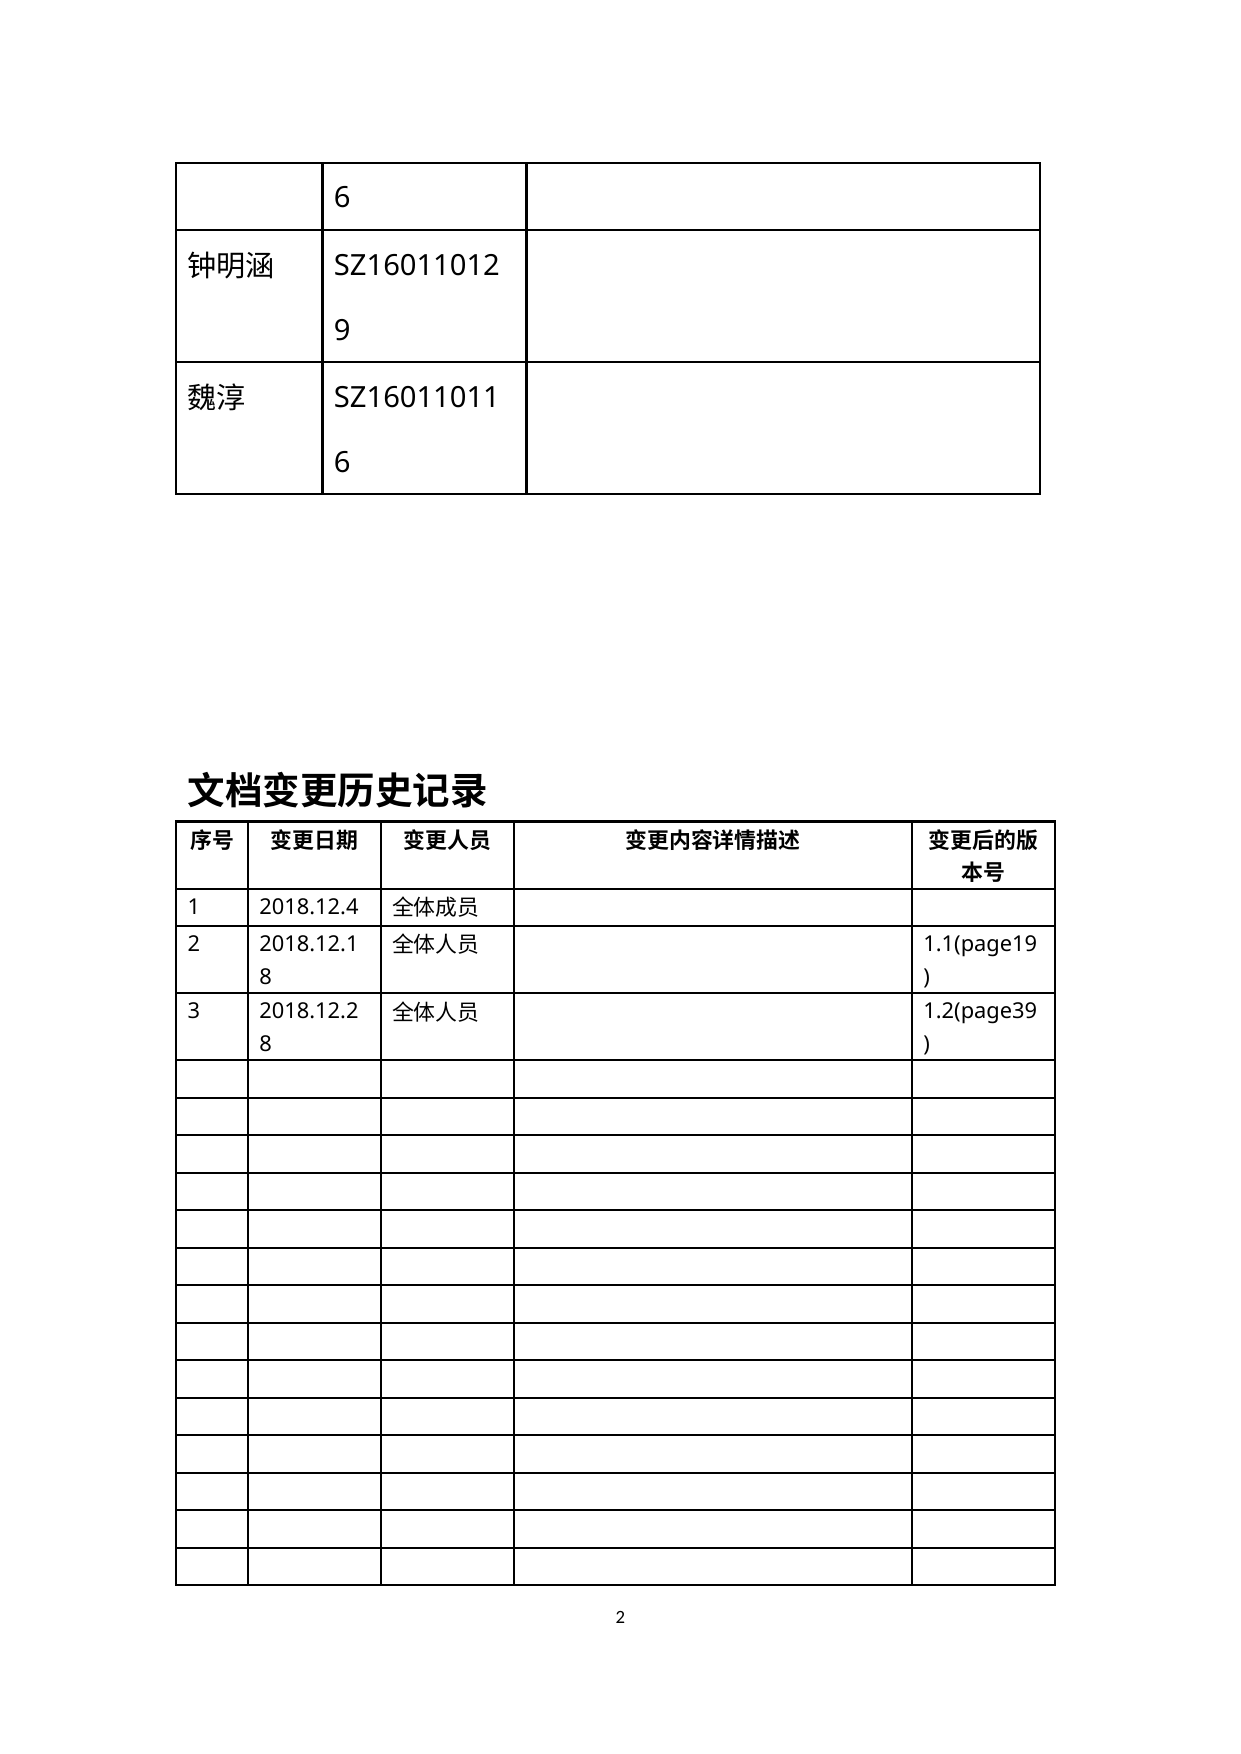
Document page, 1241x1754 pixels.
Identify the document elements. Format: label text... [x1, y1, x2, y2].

table_cell [382, 1136, 513, 1172]
table_cell [515, 1511, 911, 1547]
table_cell [382, 1249, 513, 1284]
table_cell [249, 1061, 380, 1097]
table_cell [515, 1324, 911, 1359]
table_cell [177, 1286, 247, 1322]
table_cell [249, 1474, 380, 1509]
table_cell [515, 1099, 911, 1134]
text 文档变更历史记录 [187, 755, 1053, 820]
table_cell [913, 1436, 1054, 1472]
table_header 变更人员 [382, 823, 513, 887]
table_cell [177, 1361, 247, 1397]
table_cell [528, 231, 1039, 361]
table_cell 魏淳 [177, 363, 321, 493]
table_cell 全体人员 [382, 927, 513, 992]
table_cell [382, 1399, 513, 1434]
table_cell [249, 1174, 380, 1209]
table_cell [515, 1361, 911, 1397]
table_cell 1.2(page39) [913, 994, 1054, 1059]
table_cell [249, 1361, 380, 1397]
table_cell [177, 1249, 247, 1284]
table_cell SZ160110129 [324, 231, 525, 361]
table_cell [913, 1549, 1054, 1584]
table_cell [913, 1399, 1054, 1434]
table_cell [382, 1174, 513, 1209]
table_cell SZ160110226 [324, 164, 525, 229]
table_cell [913, 1474, 1054, 1509]
table_cell 3 [177, 994, 247, 1059]
table_cell [249, 1549, 380, 1584]
table_cell 全体人员 [382, 994, 513, 1059]
table_cell [249, 1436, 380, 1472]
table_header 变更日期 [249, 823, 380, 887]
table_cell [515, 927, 911, 992]
table_cell [249, 1211, 380, 1247]
table_cell [528, 363, 1039, 493]
table_cell [177, 1511, 247, 1547]
table_cell [382, 1211, 513, 1247]
table_cell [382, 1474, 513, 1509]
table_cell [913, 1324, 1054, 1359]
table_cell [177, 1436, 247, 1472]
table_cell [177, 1549, 247, 1584]
table_cell [515, 1436, 911, 1472]
table_cell [515, 1399, 911, 1434]
table_cell [913, 1286, 1054, 1322]
table_cell [177, 1099, 247, 1134]
table_cell [913, 1174, 1054, 1209]
table_cell 2018.12.18 [249, 927, 380, 992]
table_cell [515, 1136, 911, 1172]
table_cell [515, 890, 911, 925]
table_cell [177, 1399, 247, 1434]
table_cell [177, 1174, 247, 1209]
table_cell 全体成员 [382, 890, 513, 925]
table_cell [249, 1399, 380, 1434]
table_cell 1 [177, 890, 247, 925]
table_cell [913, 1361, 1054, 1397]
table_cell [913, 1249, 1054, 1284]
table_cell [382, 1361, 513, 1397]
table_cell [382, 1324, 513, 1359]
table_cell [528, 164, 1039, 229]
table_cell [249, 1099, 380, 1134]
table_cell [177, 1211, 247, 1247]
table_cell [515, 1061, 911, 1097]
table_cell [249, 1511, 380, 1547]
table_cell [515, 1174, 911, 1209]
table_cell [249, 1324, 380, 1359]
table_cell [382, 1286, 513, 1322]
table_cell [382, 1549, 513, 1584]
table_cell [515, 1249, 911, 1284]
table_cell [913, 1511, 1054, 1547]
table_cell [913, 1136, 1054, 1172]
table_header 变更后的版本号 [913, 823, 1054, 887]
table_cell [382, 1511, 513, 1547]
table_cell [913, 1099, 1054, 1134]
table_cell 2018.12.4 [249, 890, 380, 925]
table_cell [515, 994, 911, 1059]
table_cell [913, 1211, 1054, 1247]
table_cell 2018.12.28 [249, 994, 380, 1059]
table_cell 涂志华 [177, 164, 321, 229]
table_cell [177, 1061, 247, 1097]
table_cell [515, 1286, 911, 1322]
table_cell [913, 1061, 1054, 1097]
table_cell [177, 1474, 247, 1509]
table_cell SZ160110116 [324, 363, 525, 493]
table_cell [515, 1211, 911, 1247]
table_cell [382, 1436, 513, 1472]
table_cell [249, 1249, 380, 1284]
table_cell [515, 1474, 911, 1509]
table_cell [177, 1136, 247, 1172]
table_header 变更内容详情描述 [515, 823, 911, 887]
table_cell [515, 1549, 911, 1584]
table_cell 2 [177, 927, 247, 992]
table_header 序号 [177, 823, 247, 887]
table_cell [913, 890, 1054, 925]
table_cell [249, 1286, 380, 1322]
table_cell [382, 1061, 513, 1097]
table_cell [382, 1099, 513, 1134]
table_cell 1.1(page19) [913, 927, 1054, 992]
table_cell 钟明涵 [177, 231, 321, 361]
table_cell [177, 1324, 247, 1359]
table_cell [249, 1136, 380, 1172]
